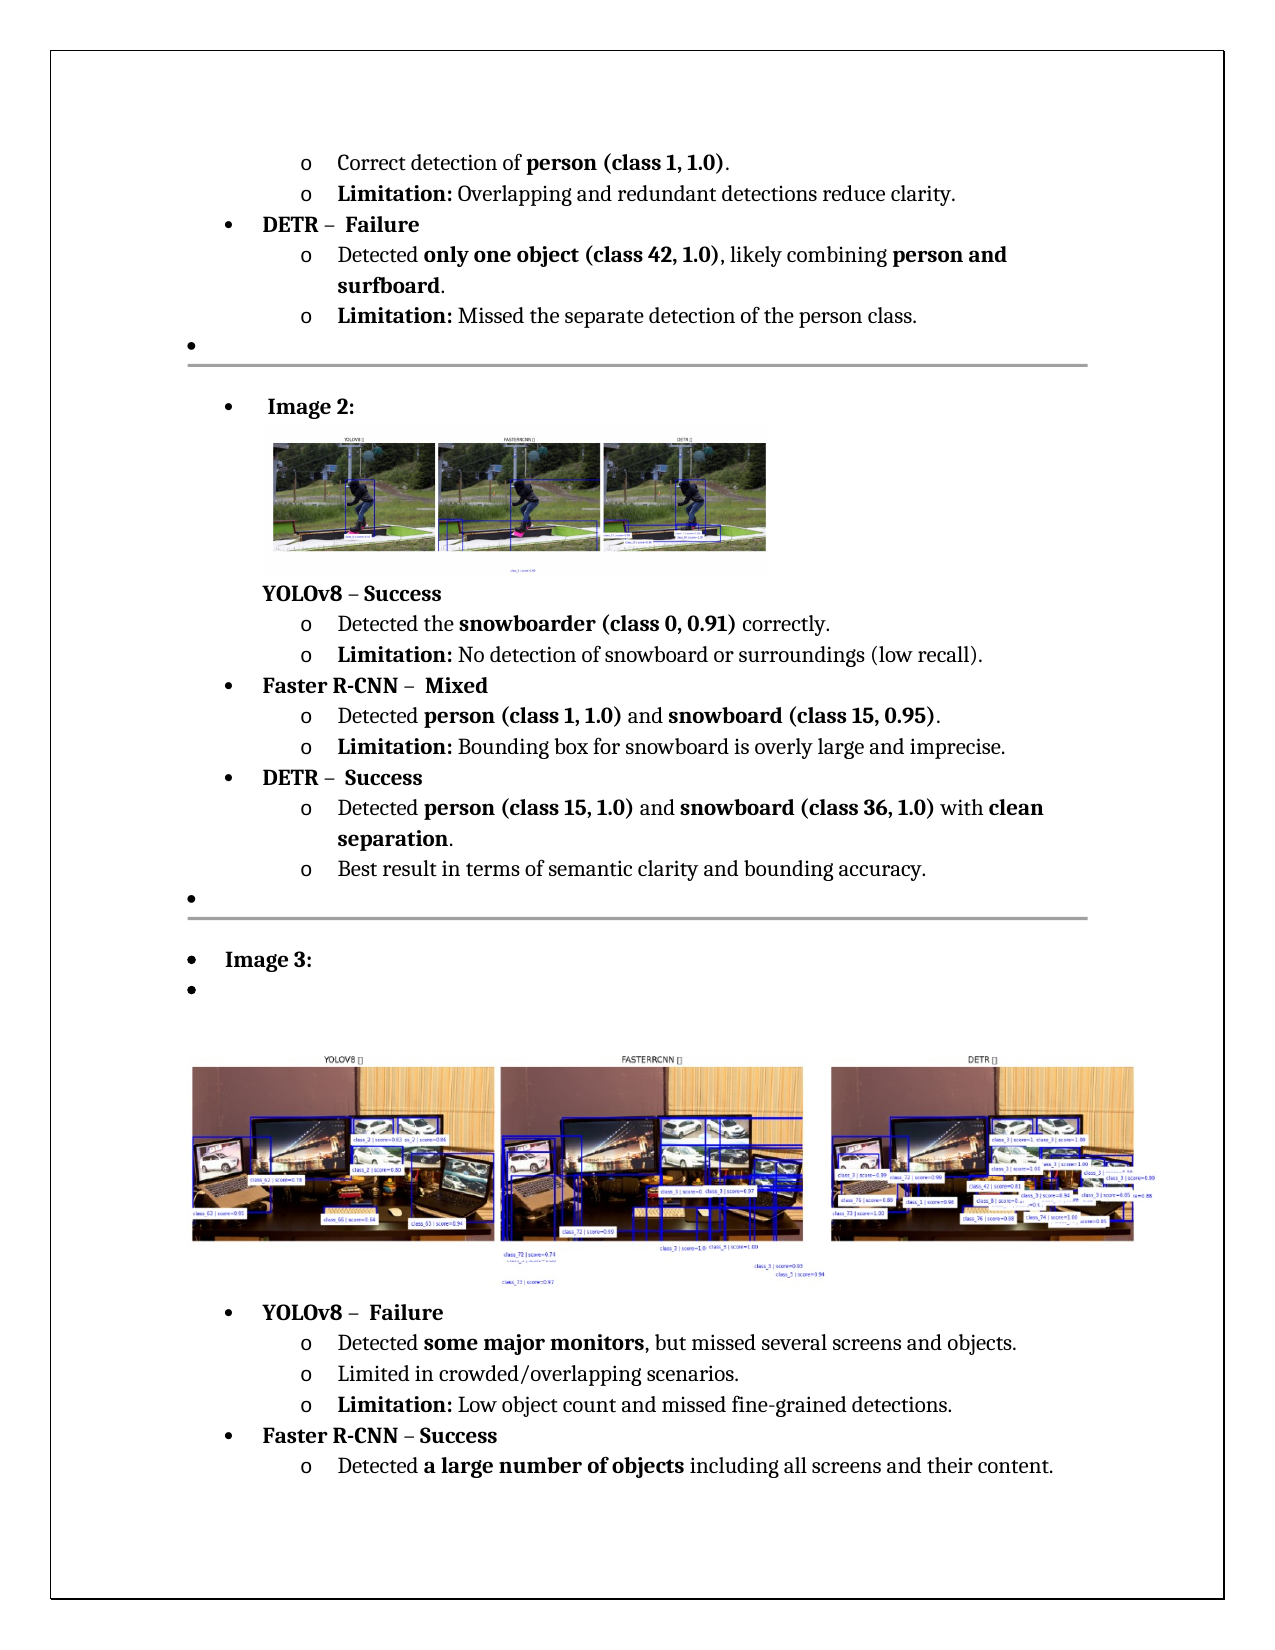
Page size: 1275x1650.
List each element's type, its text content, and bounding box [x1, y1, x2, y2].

list Limited in crowded/overlapping scenarios. [300, 1361, 1086, 1388]
list Image 3: [187, 947, 1086, 973]
picture [187, 1007, 1159, 1296]
list Best result in terms of semantic clarity and bounding accuracy. [300, 856, 1086, 883]
list Image 2: [225, 394, 1086, 420]
list Detected only one object (class 42, 1.0), likely combining person and surfboard. [300, 242, 1086, 299]
list Detected a large number of objects including all screens and their content. [300, 1453, 1086, 1479]
list Detected some major monitors, but missed several screens and objects. [300, 1330, 1086, 1357]
list DETR – Failure [225, 212, 1086, 238]
list Detected the snowboarder (class 0, 0.91) correctly. [300, 611, 1086, 638]
list Limitation: No detection of snowboard or surroundings (low recall). [300, 642, 1086, 669]
list Detected person (class 1, 1.0) and snowboard (class 15, 0.95). [300, 703, 1086, 730]
list Faster R-CNN – Mixed [225, 673, 1086, 699]
list Limitation: Missed the separate detection of the person class. [300, 303, 1086, 330]
picture [262, 424, 768, 578]
list DETR – Success [225, 765, 1086, 791]
list Limitation: Overlapping and redundant detections reduce clarity. [300, 181, 1086, 208]
list Limitation: Low object count and missed fine-grained detections. [300, 1392, 1086, 1418]
list Limitation: Bounding box for snowboard is overly large and imprecise. [300, 734, 1086, 761]
list YOLOv8 – Failure [225, 1300, 1086, 1326]
list YOLOv8 – Success [262, 581, 1086, 607]
list Detected person (class 15, 1.0) and snowboard (class 36, 1.0) with clean separation. [300, 795, 1086, 852]
list Faster R-CNN – Success [225, 1422, 1086, 1449]
list Correct detection of person (class 1, 1.0). [300, 150, 1086, 177]
